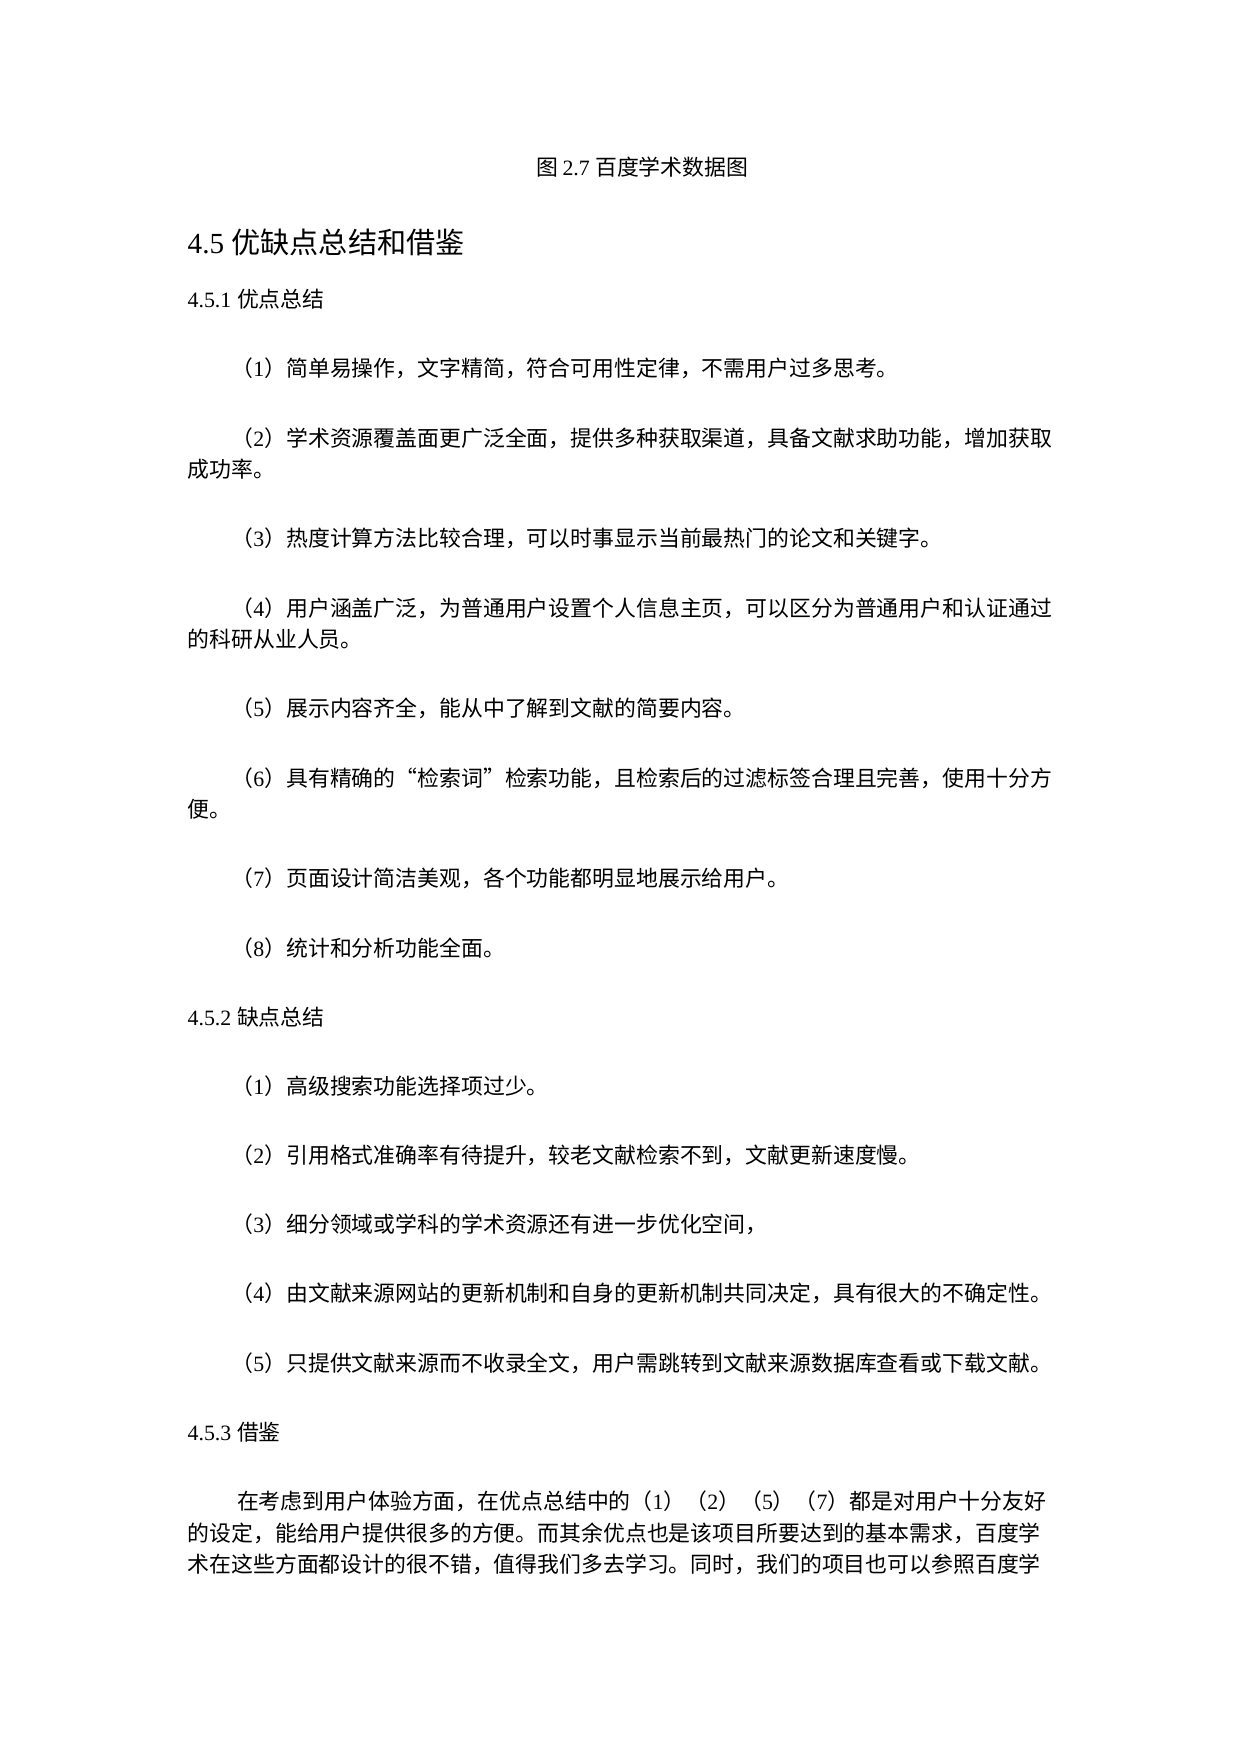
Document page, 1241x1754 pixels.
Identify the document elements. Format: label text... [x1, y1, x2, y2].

text （5）只提供文献来源而不收录全文，用户需跳转到文献来源数据库查看或下载文献。 [187, 1346, 1053, 1377]
text （3）细分领域或学科的学术资源还有进一步优化空间， [187, 1207, 1053, 1239]
text （2）引用格式准确率有待提升，较老文献检索不到，文献更新速度慢。 [187, 1138, 1053, 1170]
subtitle 4.5.2 缺点总结 [187, 1000, 1053, 1031]
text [187, 1484, 1053, 1579]
text （2）学术资源覆盖面更广泛全面，提供多种获取渠道，具备文献求助功能，增加获取成功率。 [187, 421, 1053, 484]
subtitle 4.5 优缺点总结和借鉴 [187, 219, 1053, 261]
text （1）简单易操作，文字精简，符合可用性定律，不需用户过多思考。 [187, 351, 1053, 383]
text 图2.7 百度学术数据图 [187, 150, 1053, 182]
text （1）高级搜索功能选择项过少。 [187, 1069, 1053, 1101]
text （8）统计和分析功能全面。 [187, 931, 1053, 962]
subtitle 4.5.3 借鉴 [187, 1415, 1053, 1446]
text （5）展示内容齐全，能从中了解到文献的简要内容。 [187, 691, 1053, 723]
subtitle 4.5.1 优点总结 [187, 282, 1053, 314]
text （6）具有精确的“检索词”检索功能，且检索后的过滤标签合理且完善，使用十分方便。 [187, 761, 1053, 824]
text （4）用户涵盖广泛，为普通用户设置个人信息主页，可以区分为普通用户和认证通过的科研从业人员。 [187, 591, 1053, 654]
text （4）由文献来源网站的更新机制和自身的更新机制共同决定，具有很大的不确定性。 [187, 1276, 1053, 1308]
text （3）热度计算方法比较合理，可以时事显示当前最热门的论文和关键字。 [187, 521, 1053, 553]
text （7）页面设计简洁美观，各个功能都明显地展示给用户。 [187, 861, 1053, 893]
